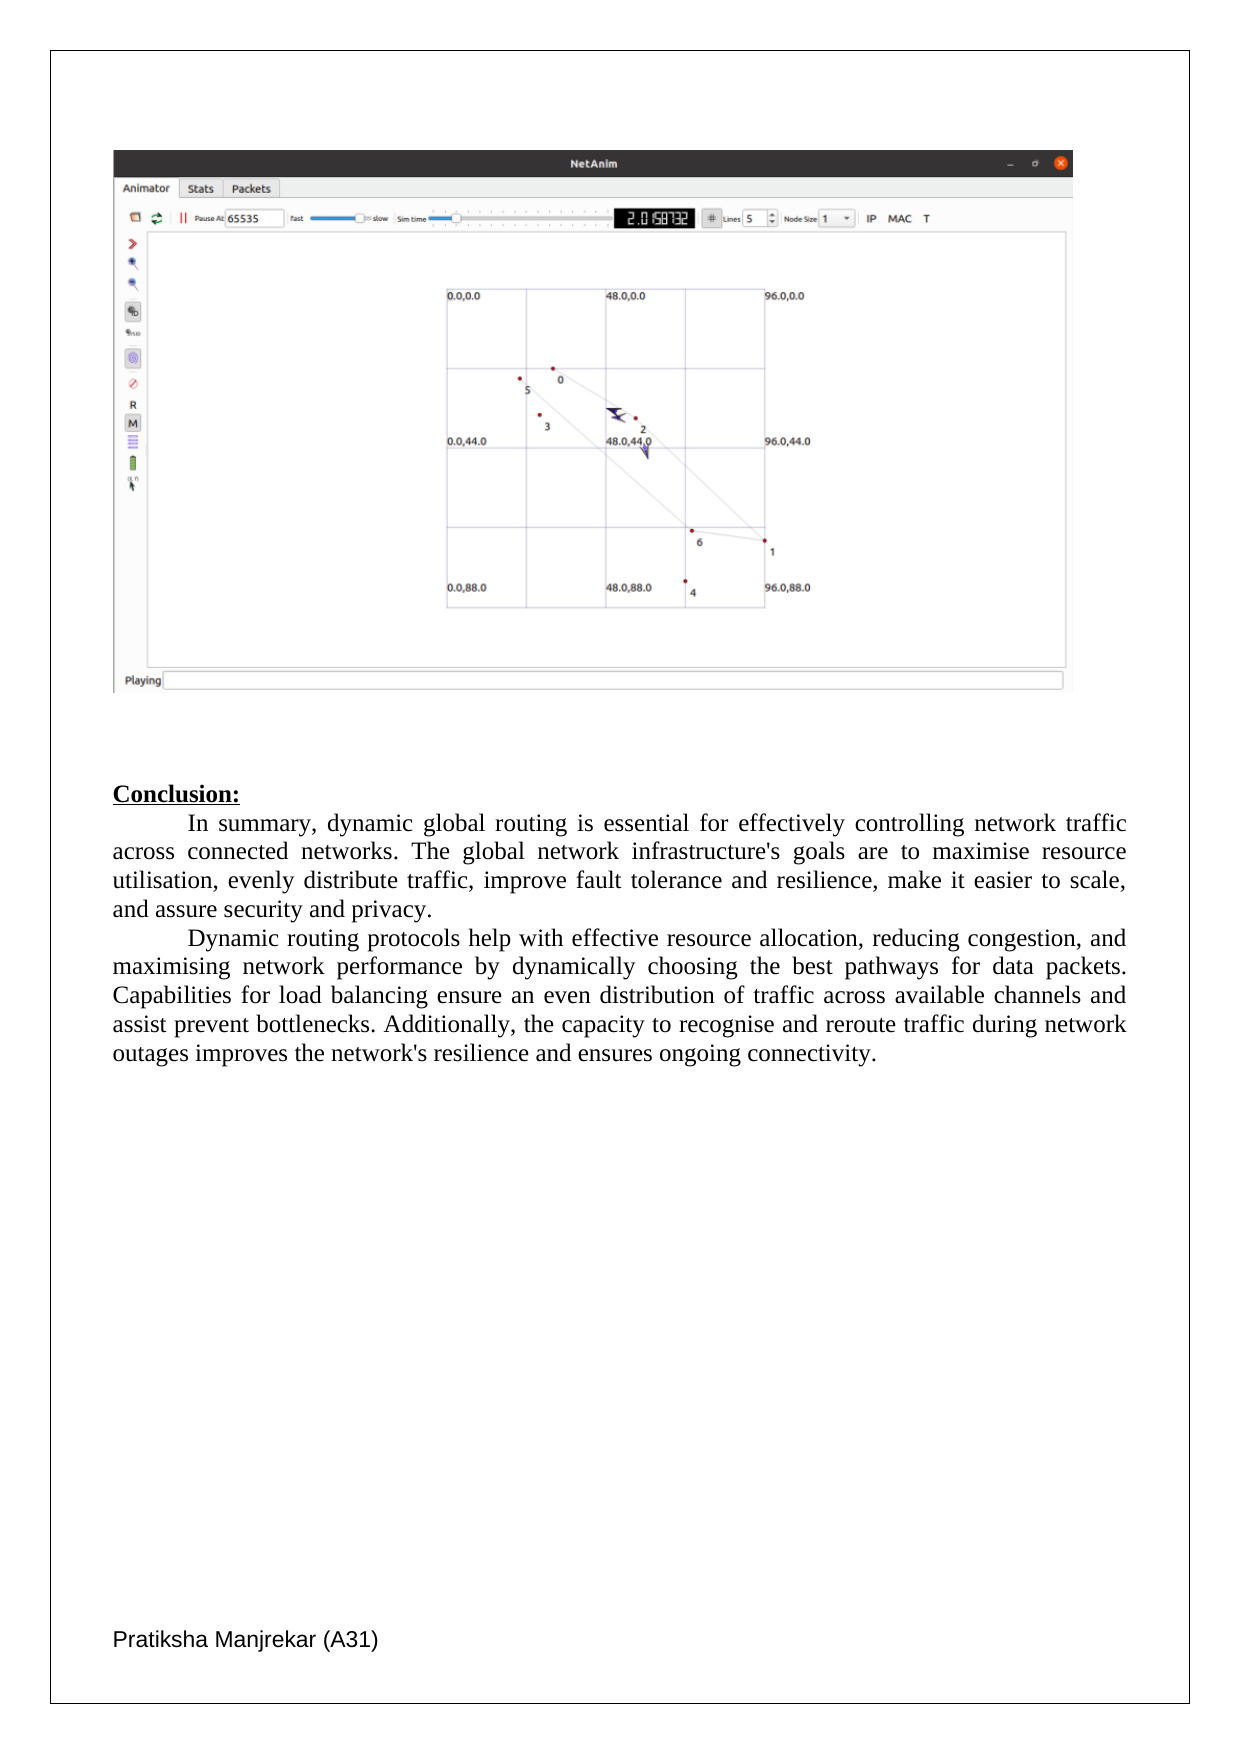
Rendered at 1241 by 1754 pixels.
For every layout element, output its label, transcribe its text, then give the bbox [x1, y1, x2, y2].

text In summary, dynamic global routing is essential for effectively controlling network traffic across connected networks. The global network infrastructure's goals are to maximise resource utilisation, evenly distribute traffic, improve fault tolerance and resilience, make it easier to scale, and assure security and privacy. [112, 808, 1128, 923]
text Dynamic routing protocols help with effective resource allocation, reducing congestion, and maximising network performance by dynamically choosing the best pathways for data packets. Capabilities for load balancing ensure an even distribution of traffic across available channels and assist prevent bottlenecks. Additionally, the capacity to recognise and reroute traffic during network outages improves the network's resilience and ensures ongoing connectivity. [112, 923, 1128, 1066]
text Conclusion: [112, 779, 1128, 808]
picture [112, 150, 1073, 693]
